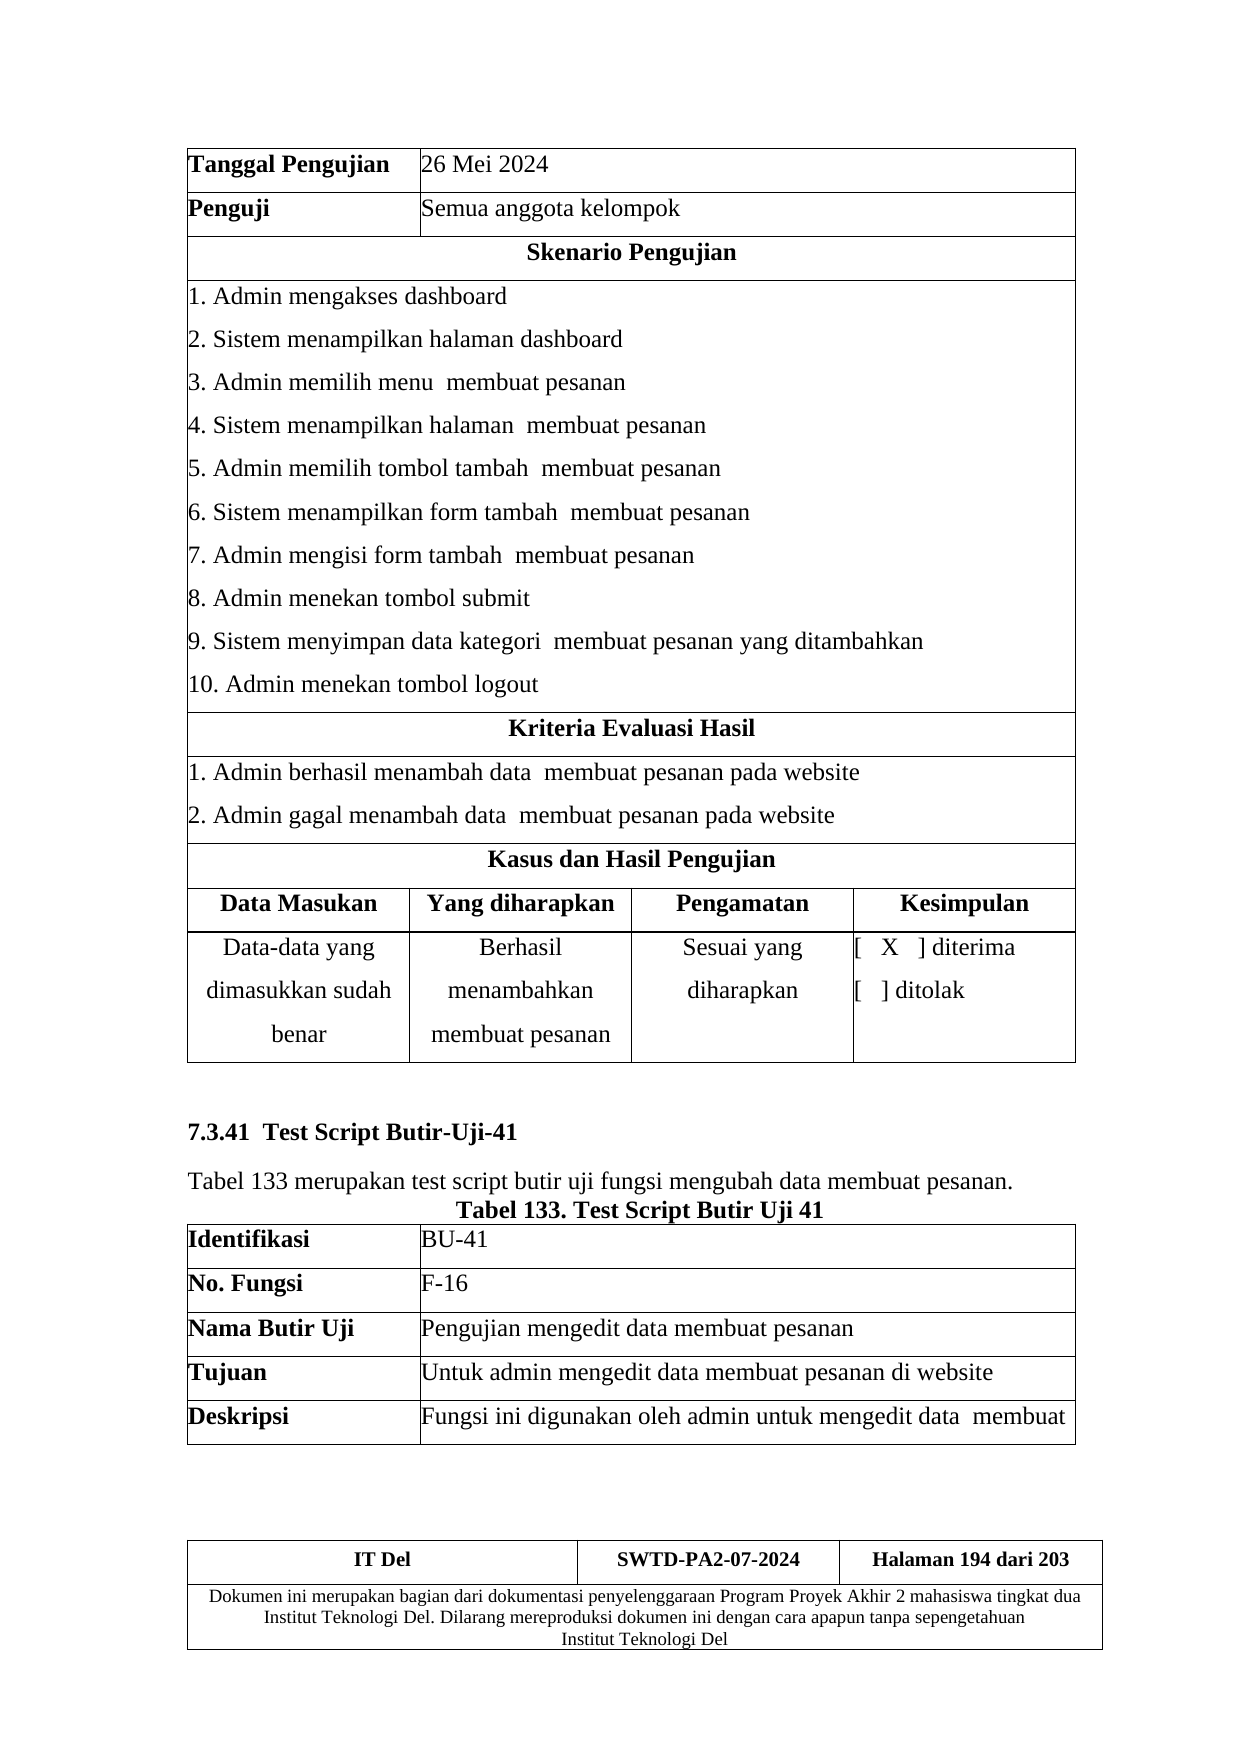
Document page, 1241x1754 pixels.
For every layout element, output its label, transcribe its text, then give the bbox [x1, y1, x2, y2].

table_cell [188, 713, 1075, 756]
text Tabel 133. Test Script Butir Uji 41 [187, 1195, 1092, 1223]
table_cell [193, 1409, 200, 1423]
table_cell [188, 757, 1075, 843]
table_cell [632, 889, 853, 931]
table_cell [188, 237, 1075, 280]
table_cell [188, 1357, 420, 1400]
subtitle Test Script Butir-Uji-41 [187, 1117, 1092, 1145]
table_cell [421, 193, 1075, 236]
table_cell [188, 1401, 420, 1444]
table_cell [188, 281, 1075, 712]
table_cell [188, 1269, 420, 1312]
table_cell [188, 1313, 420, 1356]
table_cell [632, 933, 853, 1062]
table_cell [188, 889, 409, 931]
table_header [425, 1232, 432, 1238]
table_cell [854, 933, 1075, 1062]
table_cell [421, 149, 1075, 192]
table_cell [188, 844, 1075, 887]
text Tabel 133 merupakan test script butir uji fungsi mengubah data membuat pesanan. [187, 1166, 1092, 1195]
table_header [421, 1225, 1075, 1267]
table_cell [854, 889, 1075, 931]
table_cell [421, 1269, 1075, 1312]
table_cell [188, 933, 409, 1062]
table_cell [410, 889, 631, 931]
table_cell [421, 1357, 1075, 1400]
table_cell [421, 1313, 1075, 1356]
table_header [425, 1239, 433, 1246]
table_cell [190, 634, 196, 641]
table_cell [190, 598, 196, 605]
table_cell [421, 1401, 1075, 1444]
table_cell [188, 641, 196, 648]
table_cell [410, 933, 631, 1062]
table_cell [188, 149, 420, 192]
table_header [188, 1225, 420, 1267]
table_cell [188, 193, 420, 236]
